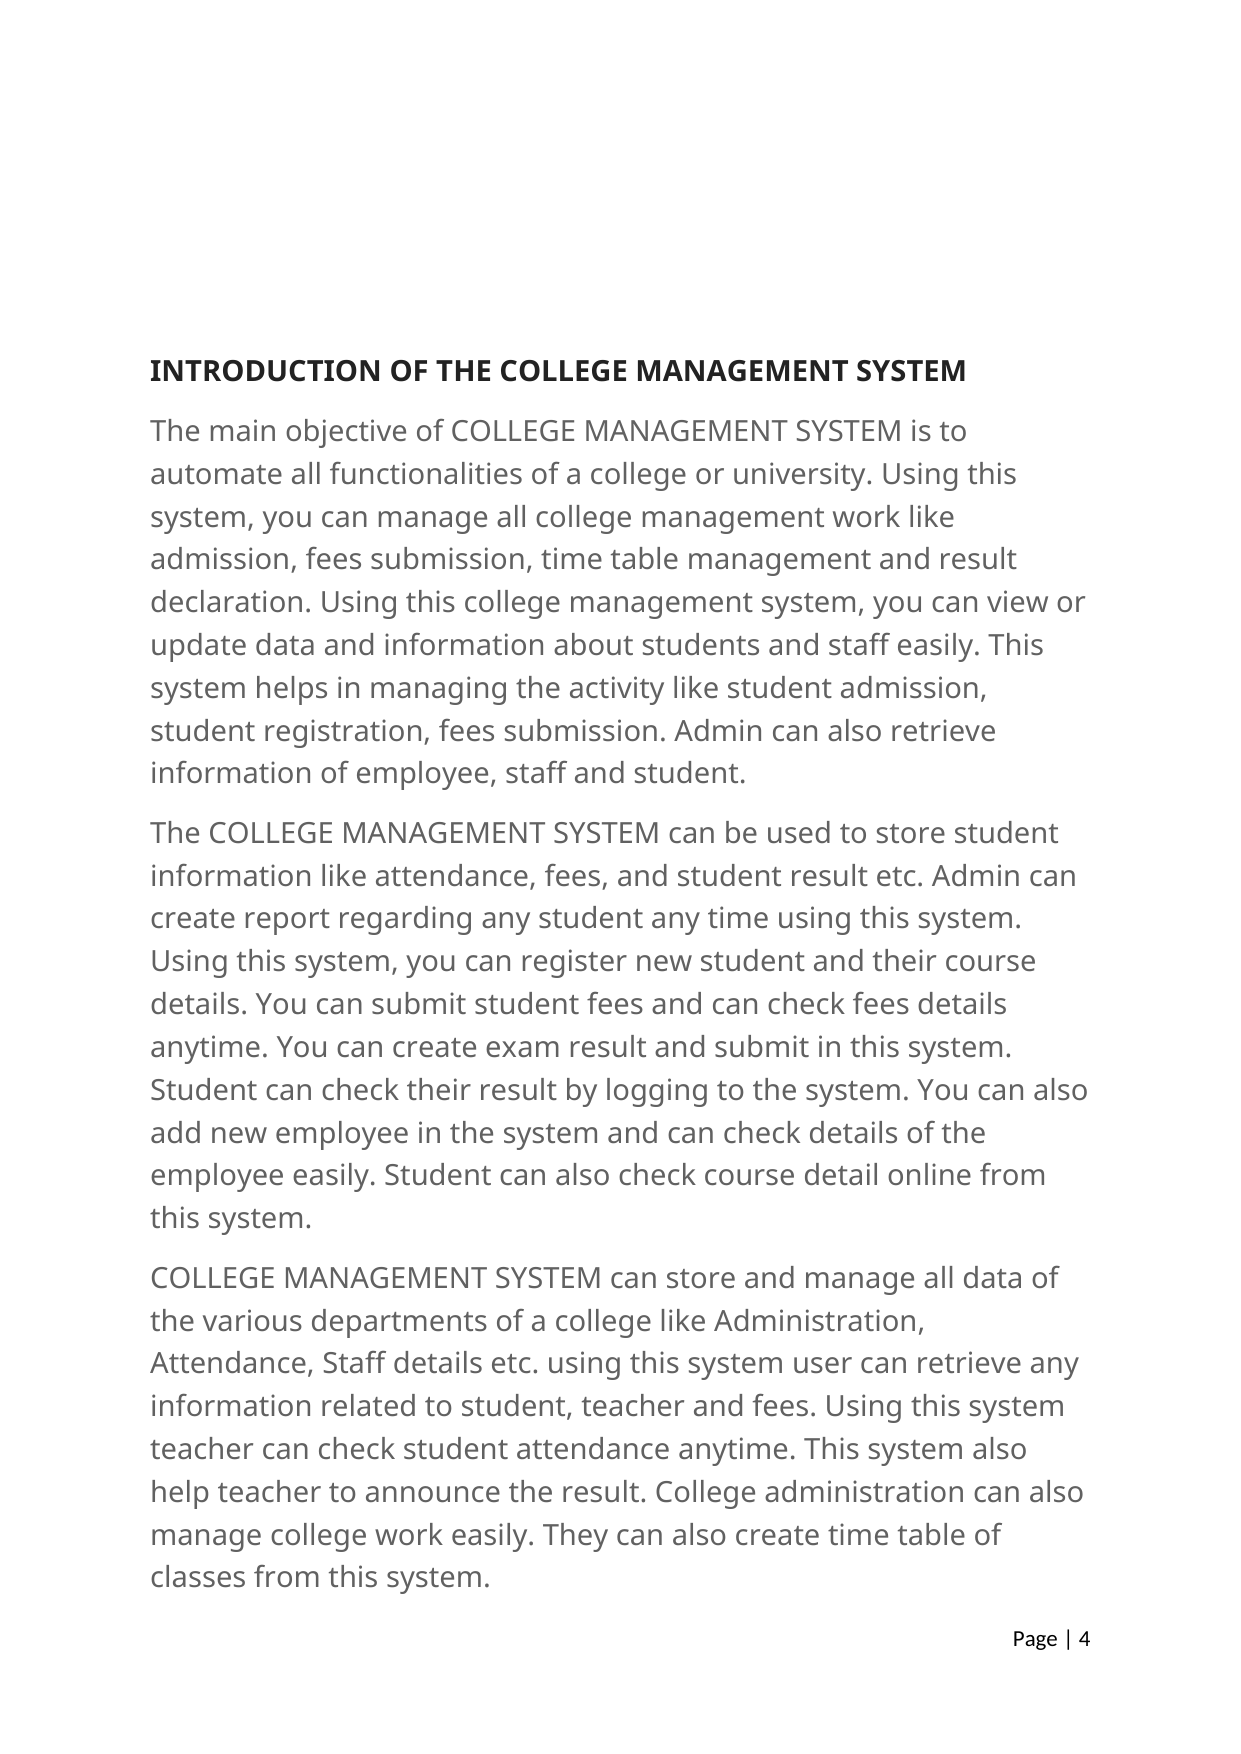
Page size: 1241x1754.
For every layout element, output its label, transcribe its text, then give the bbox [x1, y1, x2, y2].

text COLLEGE MANAGEMENT SYSTEM can store and manage all data of the various departments of a college like Administration, Attendance, Staff details etc. using this system user can retrieve any information related to student, teacher and fees. Using this system teacher can check student attendance anytime. This system also help teacher to announce the result. College administration can also manage college work easily. They can also create time table of classes from this system. [150, 1257, 1090, 1596]
text The COLLEGE MANAGEMENT SYSTEM can be used to store student information like attendance, fees, and student result etc. Admin can create report regarding any student any time using this system. Using this system, you can register new student and their course details. You can submit student fees and can check fees details anytime. You can create exam result and submit in this system. Student can check their result by logging to the system. You can also add new employee in the system and can check details of the employee easily. Student can also check course detail online from this system. [150, 812, 1090, 1237]
text The main objective of COLLEGE MANAGEMENT SYSTEM is to automate all functionalities of a college or university. Using this system, you can manage all college management work like admission, fees submission, time table management and result declaration. Using this college management system, you can view or update data and information about students and staff easily. This system helps in managing the activity like student admission, student registration, fees submission. Admin can also retrieve information of employee, staff and student. [150, 410, 1090, 792]
text INTRODUCTION OF THE COLLEGE MANAGEMENT SYSTEM [150, 351, 1090, 390]
